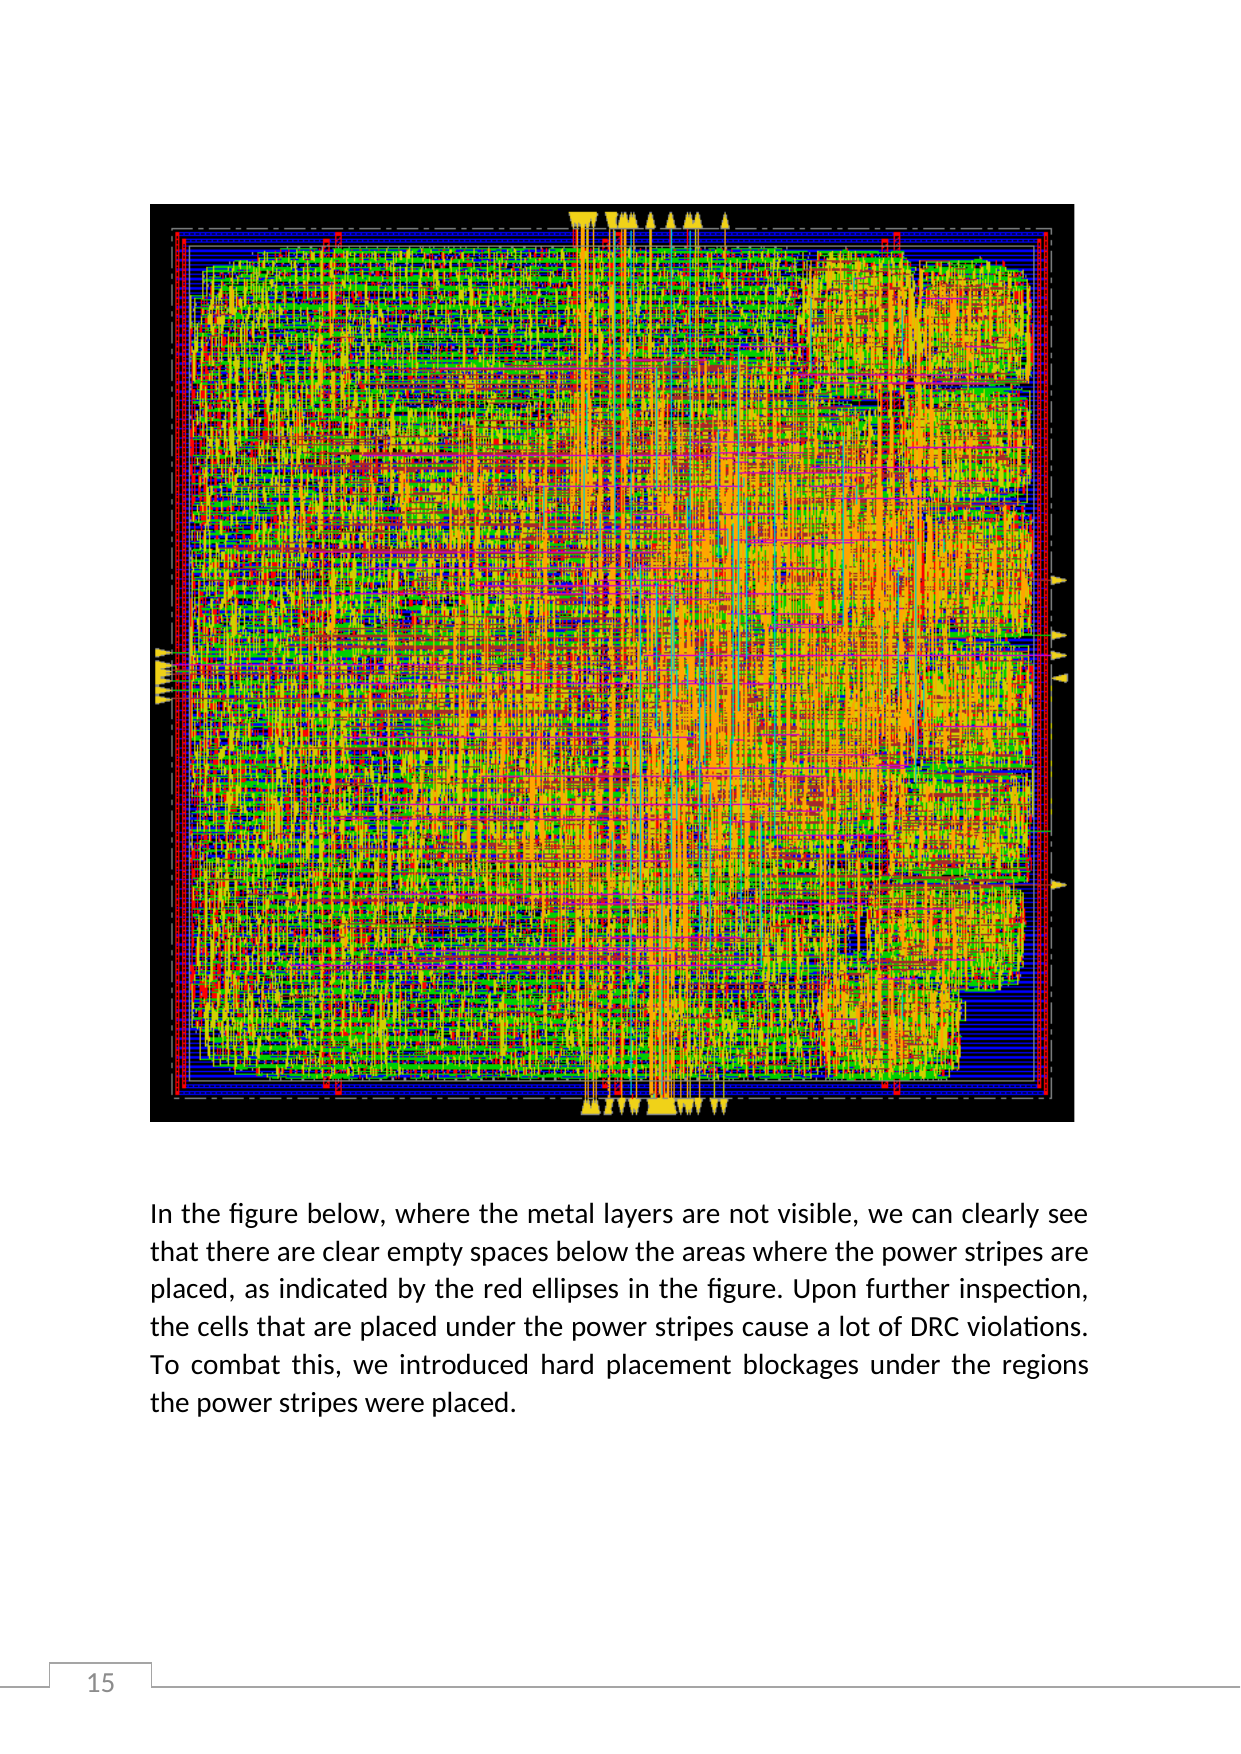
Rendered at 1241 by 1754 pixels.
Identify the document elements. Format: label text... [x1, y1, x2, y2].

text In the figure below, where the metal layers are not visible, we can clearly see that there are clear empty spaces below the areas where the power stripes are placed, as indicated by the red ellipses in the figure. Upon further inspection, the cells that are placed under the power stripes cause a lot of DRC violations. To combat this, we introduced hard placement blockages under the regions the power stripes were placed. [150, 1195, 1090, 1419]
picture [150, 204, 1075, 1122]
